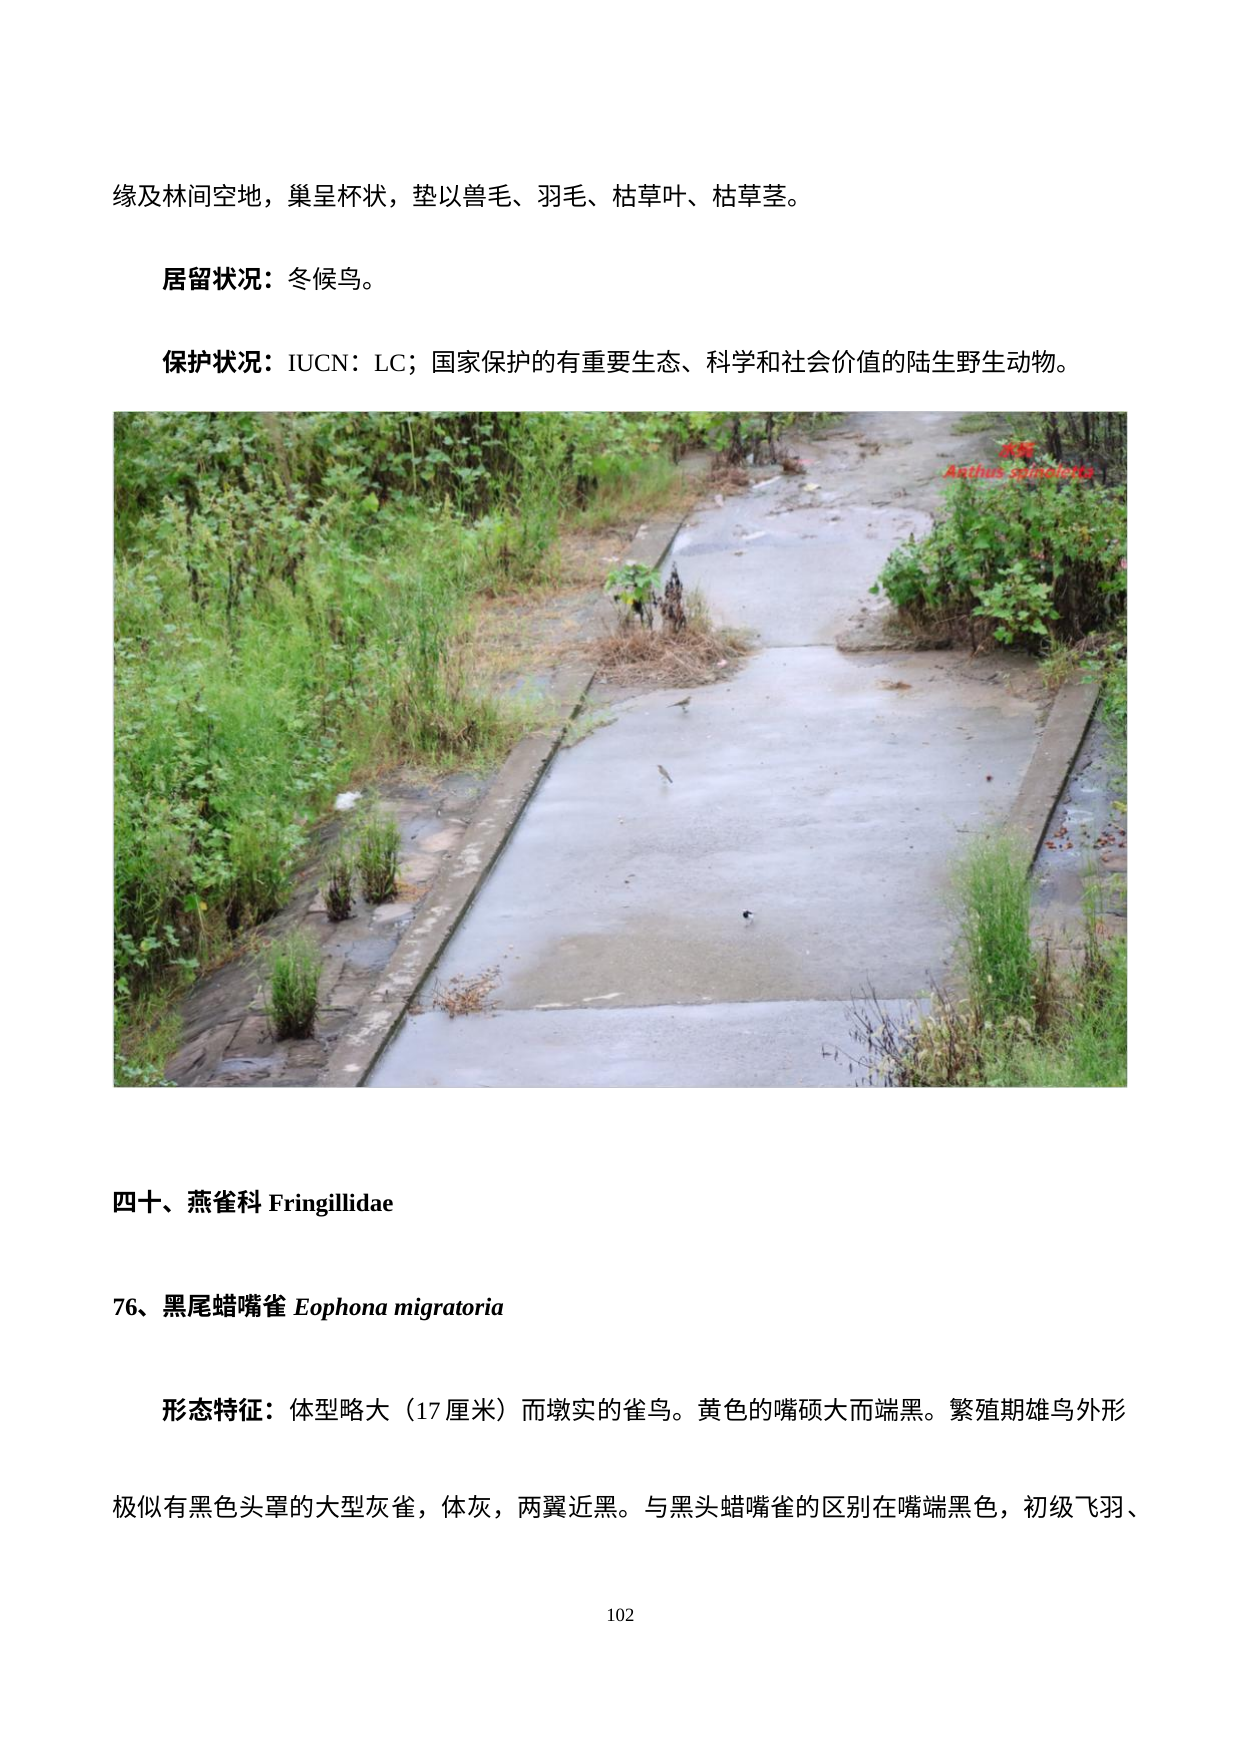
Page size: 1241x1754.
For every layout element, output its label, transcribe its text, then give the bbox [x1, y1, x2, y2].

subtitle 四十、燕雀科 Fringillidae [112, 1168, 1128, 1233]
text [112, 162, 1128, 227]
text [112, 1376, 1128, 1538]
picture [112, 411, 1128, 1088]
text 居留状况：冬候鸟。 [112, 245, 1128, 310]
text 保护状况：IUCN：LC；国家保护的有重要生态、科学和社会价值的陆生野生动物。 [112, 328, 1128, 393]
subtitle 76、黑尾蜡嘴雀 Eophona migratoria [112, 1272, 1128, 1337]
